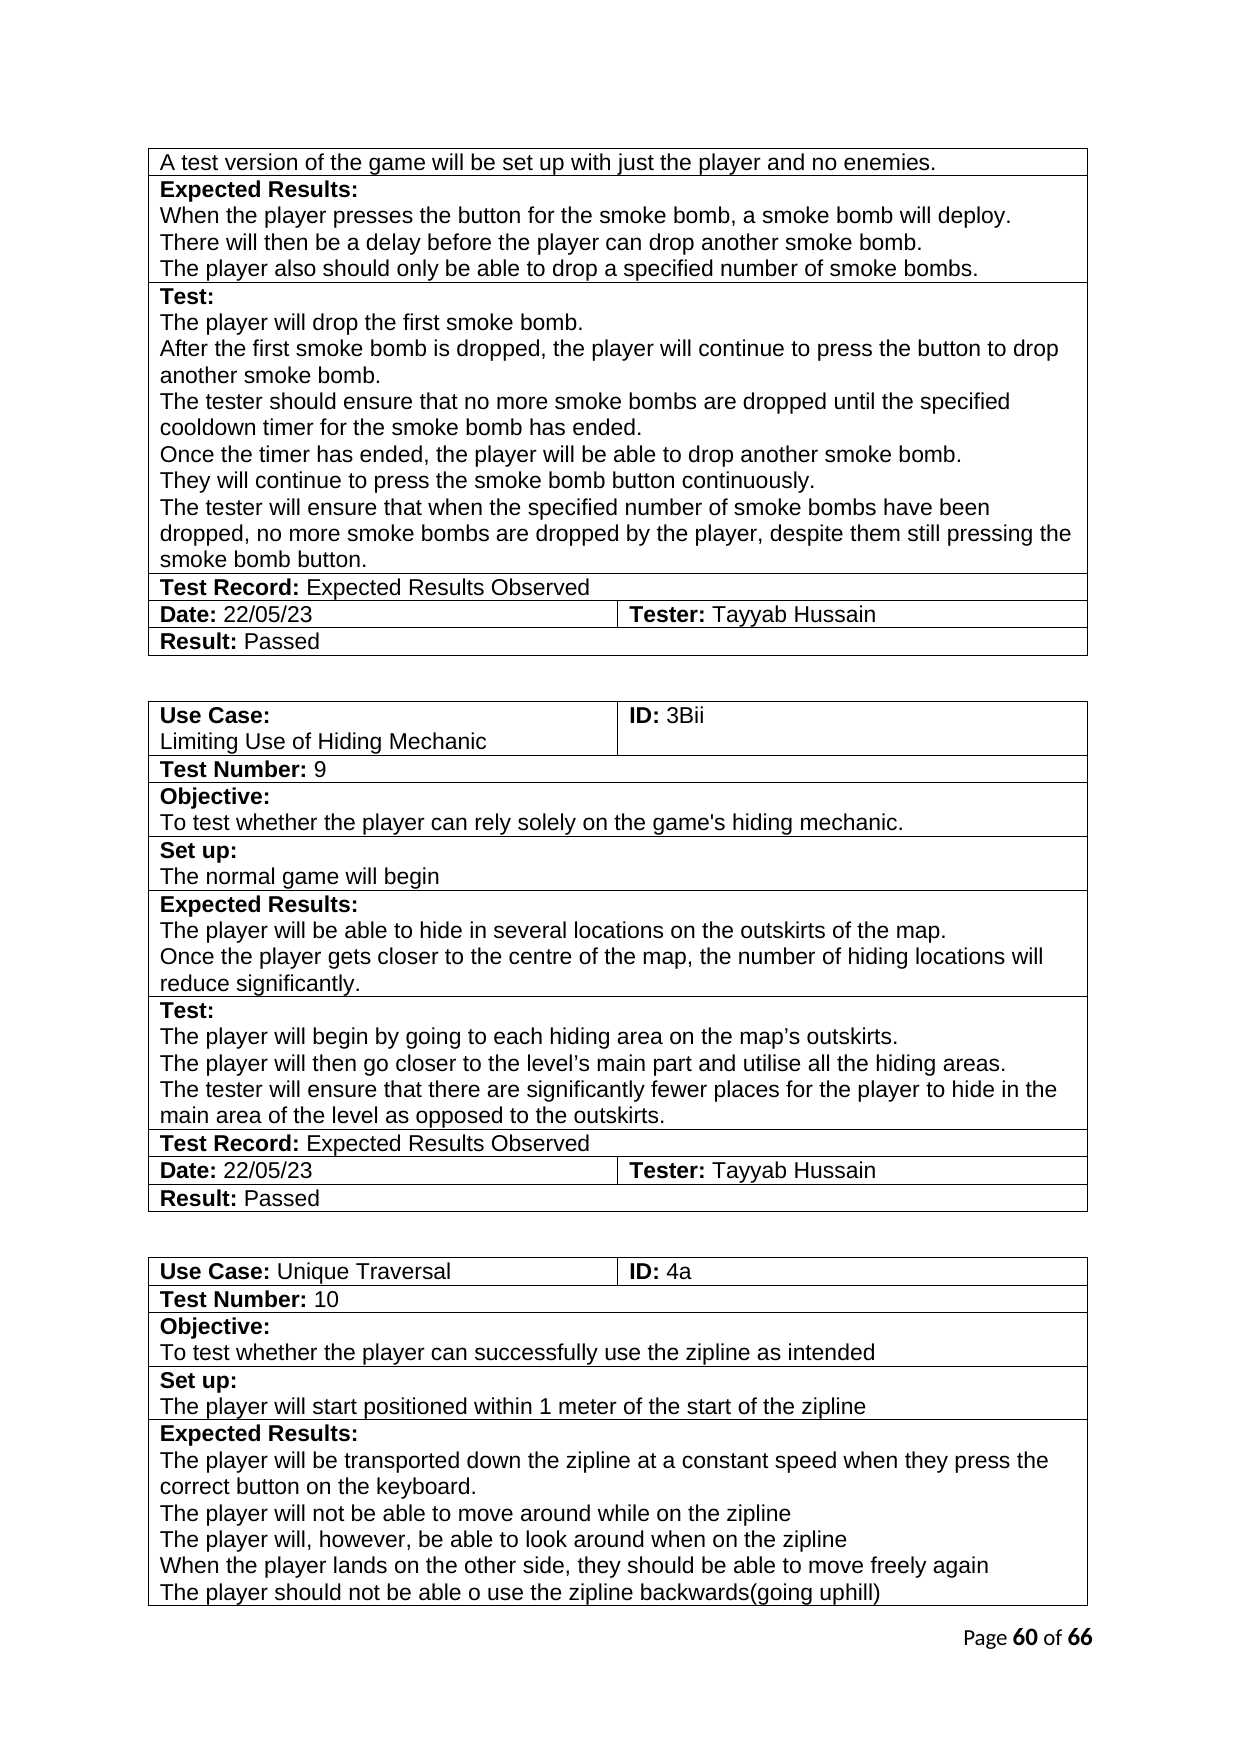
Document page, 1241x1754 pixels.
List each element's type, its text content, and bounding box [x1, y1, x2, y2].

table_cell Set up: The player will start positioned within 1 meter of the start of the zipline [149, 1367, 1087, 1419]
table_header ID: 3Bii [618, 702, 1087, 754]
table_cell Tester: Tayyab Hussain [618, 601, 1087, 627]
table_cell Result: Passed [149, 628, 1087, 655]
table_cell Objective: To test whether the player can successfully use the zipline as intended [149, 1313, 1087, 1366]
table_cell Test: The player will begin by going to each hiding area on the map’s outskirts. The player will then go closer to the level’s main part and utilise all the hiding areas. The tester will ensure that there are significantly fewer places for the player to hide in the main area of the level as opposed to the outskirts. [149, 997, 1087, 1129]
table_header Use Case: Unique Traversal [149, 1258, 617, 1284]
table_cell Tester: Tayyab Hussain [618, 1157, 1087, 1183]
table_cell Date: 22/05/23 [149, 601, 617, 627]
table_cell Expected Results: The player will be transported down the zipline at a constant speed when they press the correct button on the keyboard. The player will not be able to move around while on the zipline The player will, however, be able to look around when on the zipline When the player lands on the other side, they should be able to move freely again The player should not be able o use the zipline backwards(going uphill) [149, 1420, 1087, 1605]
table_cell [149, 149, 1087, 175]
table_header ID: 4a [618, 1258, 1087, 1284]
table_cell Test Record: Expected Results Observed [149, 1130, 1087, 1156]
table_cell Test Number: 9 [149, 756, 1087, 782]
table_cell Result: Passed [149, 1185, 1087, 1211]
table_cell Test: The player will drop the first smoke bomb. After the first smoke bomb is dropped, the player will continue to press the button to drop another smoke bomb. The tester should ensure that no more smoke bombs are dropped until the specified cooldown timer for the smoke bomb has ended. Once the timer has ended, the player will be able to drop another smoke bomb. They will continue to press the smoke bomb button continuously. The tester will ensure that when the specified number of smoke bombs have been dropped, no more smoke bombs are dropped by the player, despite them still pressing the smoke bomb button. [149, 283, 1087, 572]
table_header Use Case: Limiting Use of Hiding Mechanic [149, 702, 617, 754]
table_cell Date: 22/05/23 [149, 1157, 617, 1183]
table_cell Test Record: Expected Results Observed [149, 574, 1087, 600]
table_cell Expected Results: The player will be able to hide in several locations on the outskirts of the map. Once the player gets closer to the centre of the map, the number of hiding locations will reduce significantly. [149, 891, 1087, 996]
table_cell Set up: The normal game will begin [149, 837, 1087, 889]
table_cell Expected Results: When the player presses the button for the smoke bomb, a smoke bomb will deploy. There will then be a delay before the player can drop another smoke bomb. The player also should only be able to drop a specified number of smoke bombs. [149, 176, 1087, 282]
table_cell Test Number: 10 [149, 1286, 1087, 1312]
table_cell Objective: To test whether the player can rely solely on the game's hiding mechanic. [149, 783, 1087, 836]
